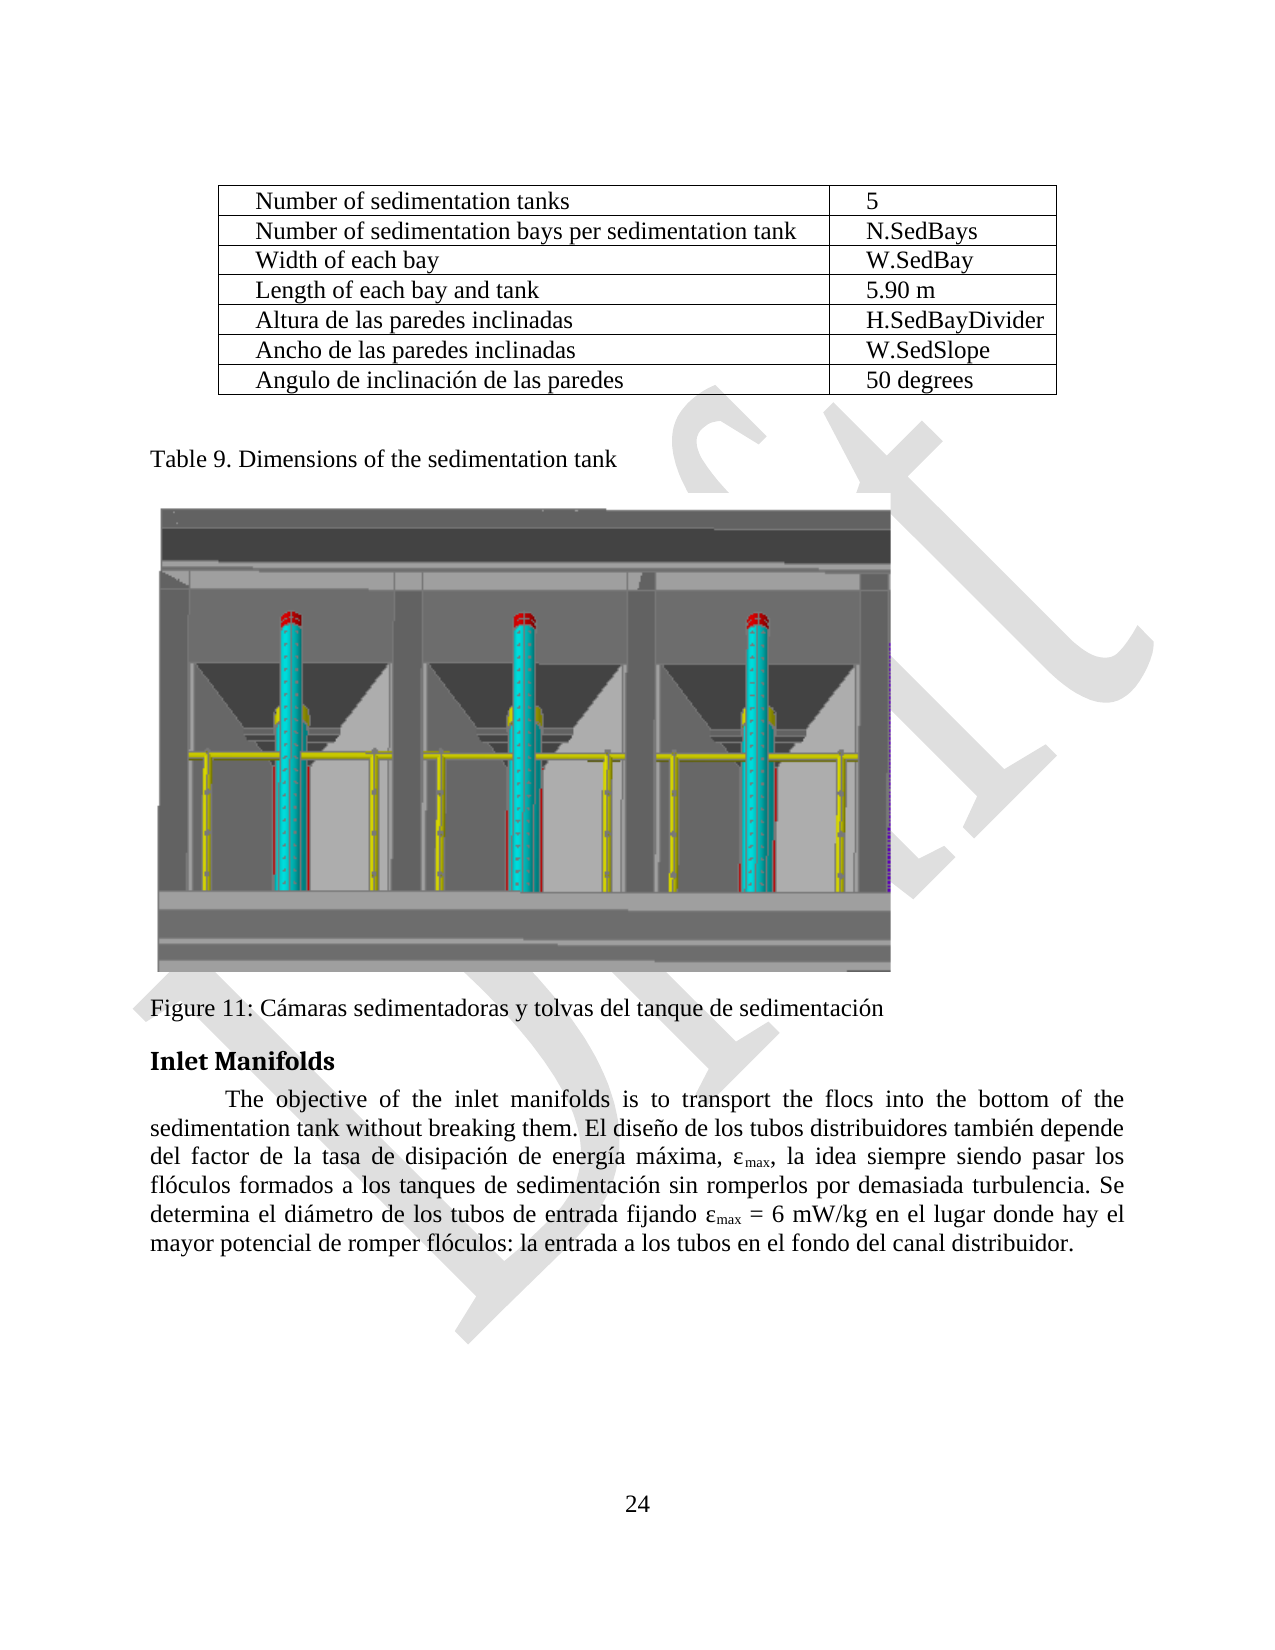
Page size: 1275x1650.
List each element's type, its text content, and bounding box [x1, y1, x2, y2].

subtitle Inlet Manifolds [150, 1046, 1125, 1078]
table_cell Angulo de inclinación de las paredes [219, 365, 829, 393]
text Table 9. Dimensions of the sedimentation tank [150, 444, 1125, 473]
text Figure 11: Cámaras sedimentadoras y tolvas del tanque de sedimentación [150, 993, 1125, 1021]
table_cell H.SedBayDivider [830, 305, 1056, 334]
table_cell Altura de las paredes inclinadas [219, 305, 829, 334]
table_cell W.SedBay [830, 246, 1056, 274]
table_cell 50 degrees [830, 365, 1056, 393]
table_cell W.SedSlope [830, 335, 1056, 364]
table_header Number of sedimentation tanks [219, 186, 829, 215]
table_cell 5.90 m [830, 275, 1056, 304]
table_header 5 [830, 186, 1056, 215]
table_cell Number of sedimentation bays per sedimentation tank [219, 216, 829, 244]
table_cell Ancho de las paredes inclinadas [219, 335, 829, 364]
picture [150, 493, 891, 972]
text The objective of the inlet manifolds is to transport the flocs into the bottom of the sedimentation tank without breaking them. El diseño de los tubos distribuidores también depende del factor de la tasa de disipación de energía máxima, εmax, la idea siempre siendo pasar los flóculos formados a los tanques de sedimentación sin romperlos por demasiada turbulencia. Se determina el diámetro de los tubos de entrada fijando εmax = 6 mW/kg en el lugar donde hay el mayor potencial de romper flóculos: la entrada a los tubos en el fondo del canal distribuidor. [150, 1084, 1125, 1256]
table_cell N.SedBays [830, 216, 1056, 244]
table_cell Length of each bay and tank [219, 275, 829, 304]
table_cell Width of each bay [219, 246, 829, 274]
